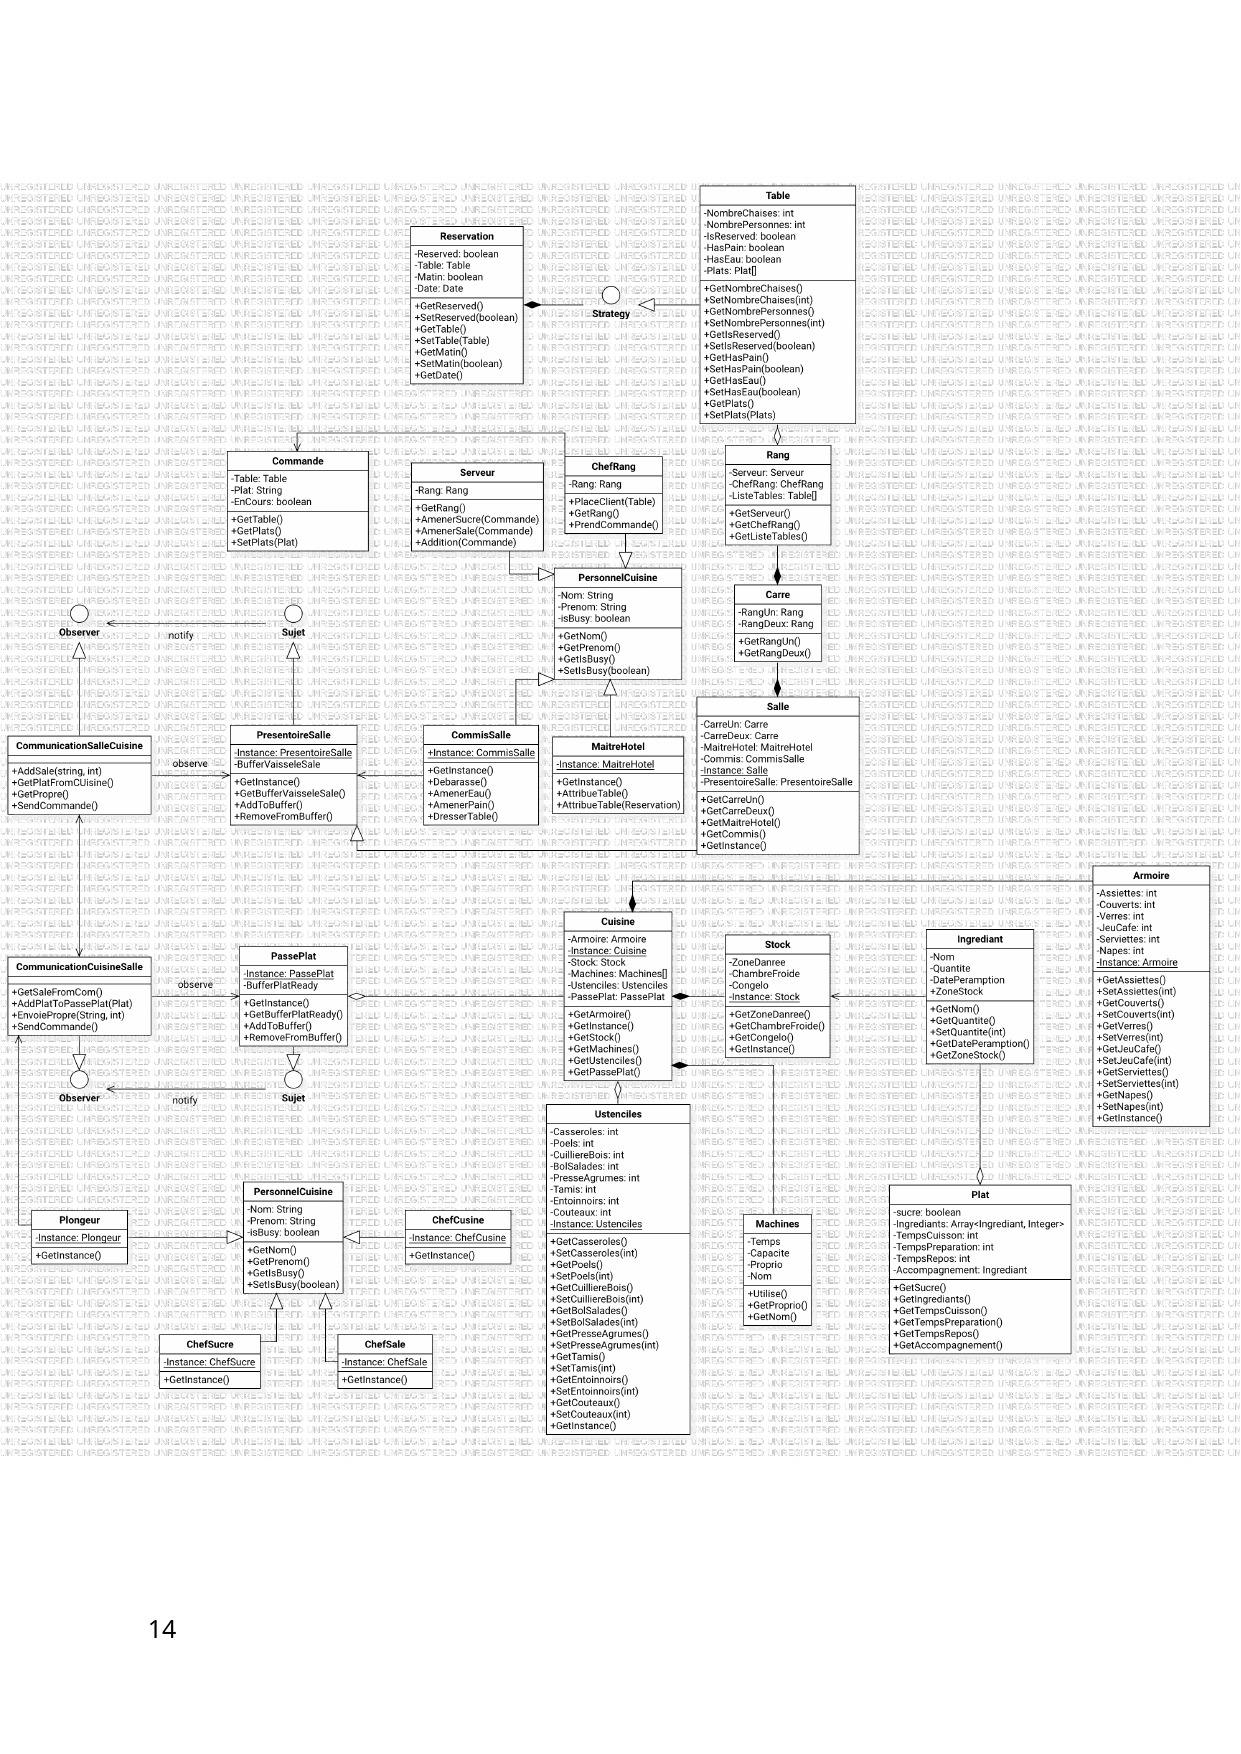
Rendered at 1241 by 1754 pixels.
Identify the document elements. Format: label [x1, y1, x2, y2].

picture [0, 178, 1240, 1465]
